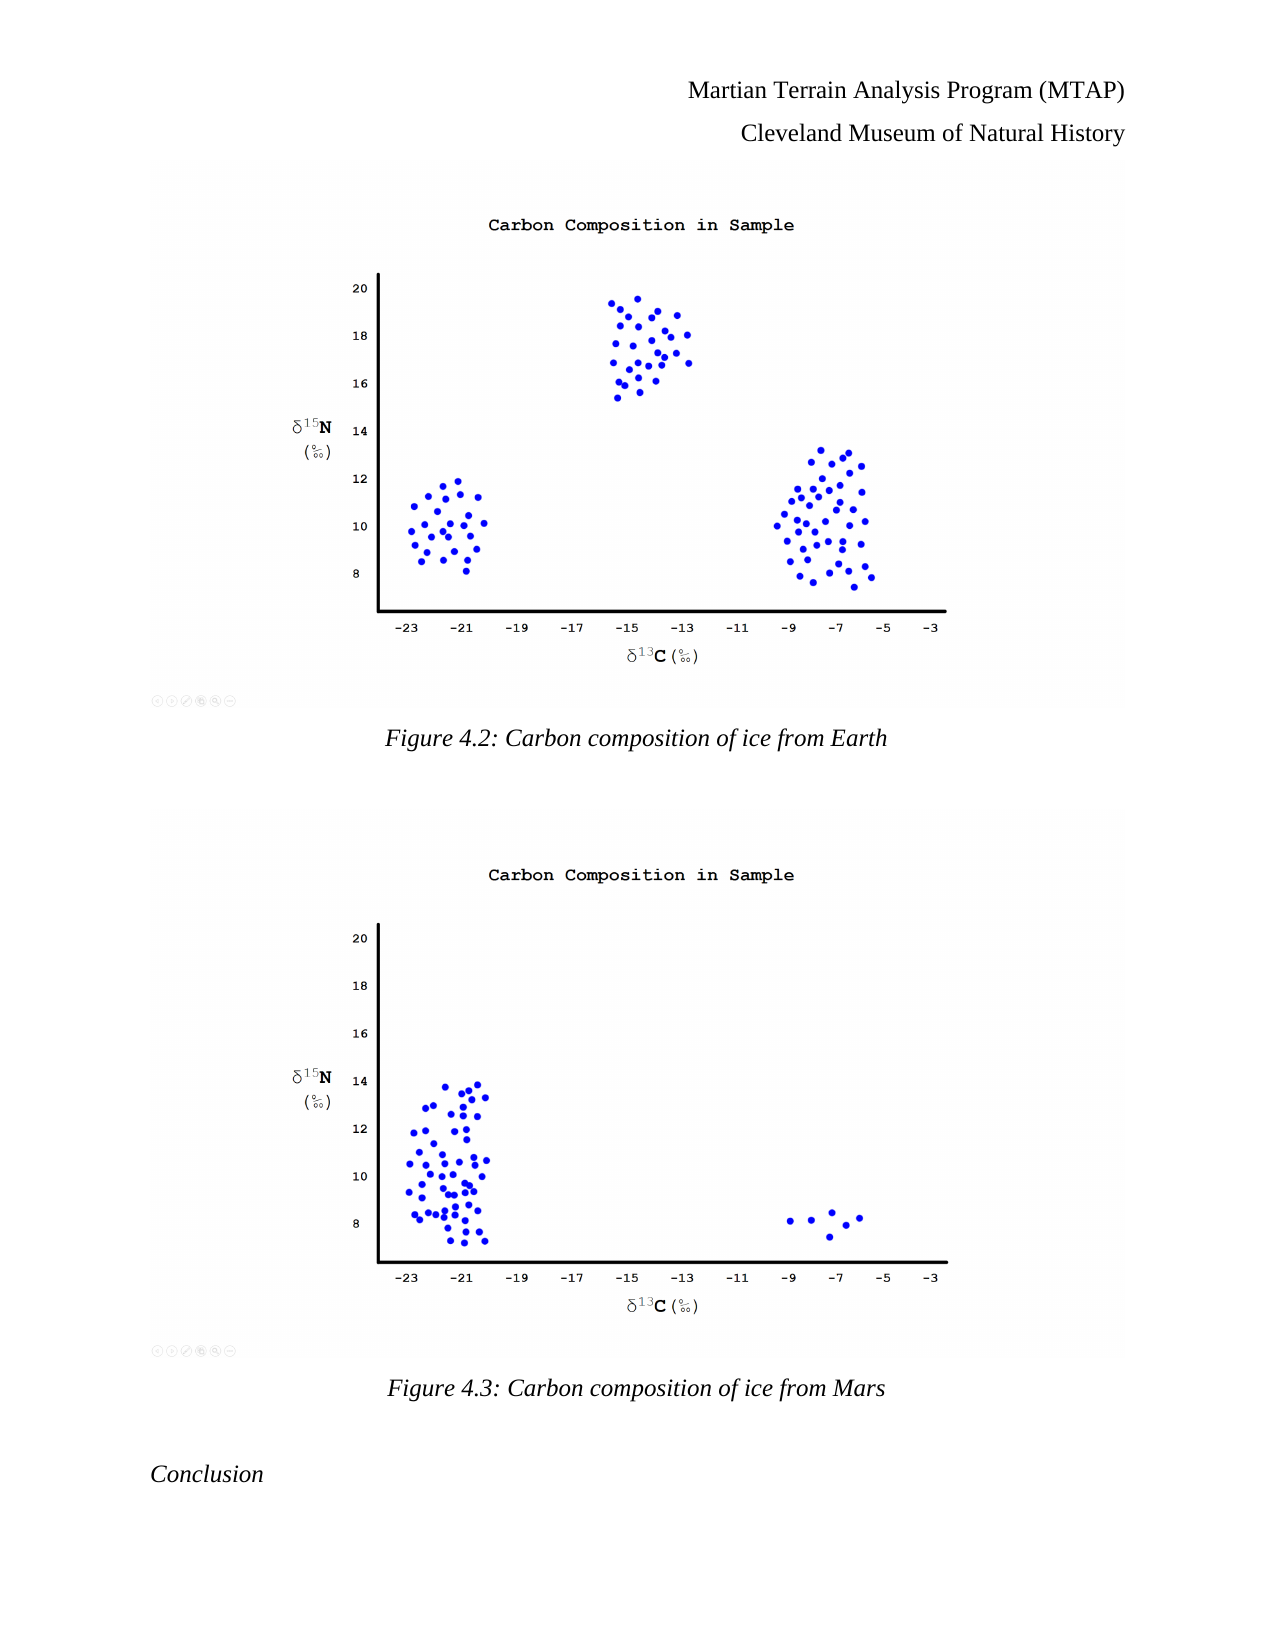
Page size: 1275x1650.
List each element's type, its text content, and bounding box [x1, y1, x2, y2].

picture [150, 160, 1125, 708]
text Figure 4.3: Carbon composition of ice from Mars [150, 1373, 1125, 1402]
text Conclusion [150, 1459, 1125, 1488]
text Figure 4.2: Carbon composition of ice from Earth [150, 723, 1125, 752]
picture [150, 809, 1125, 1358]
